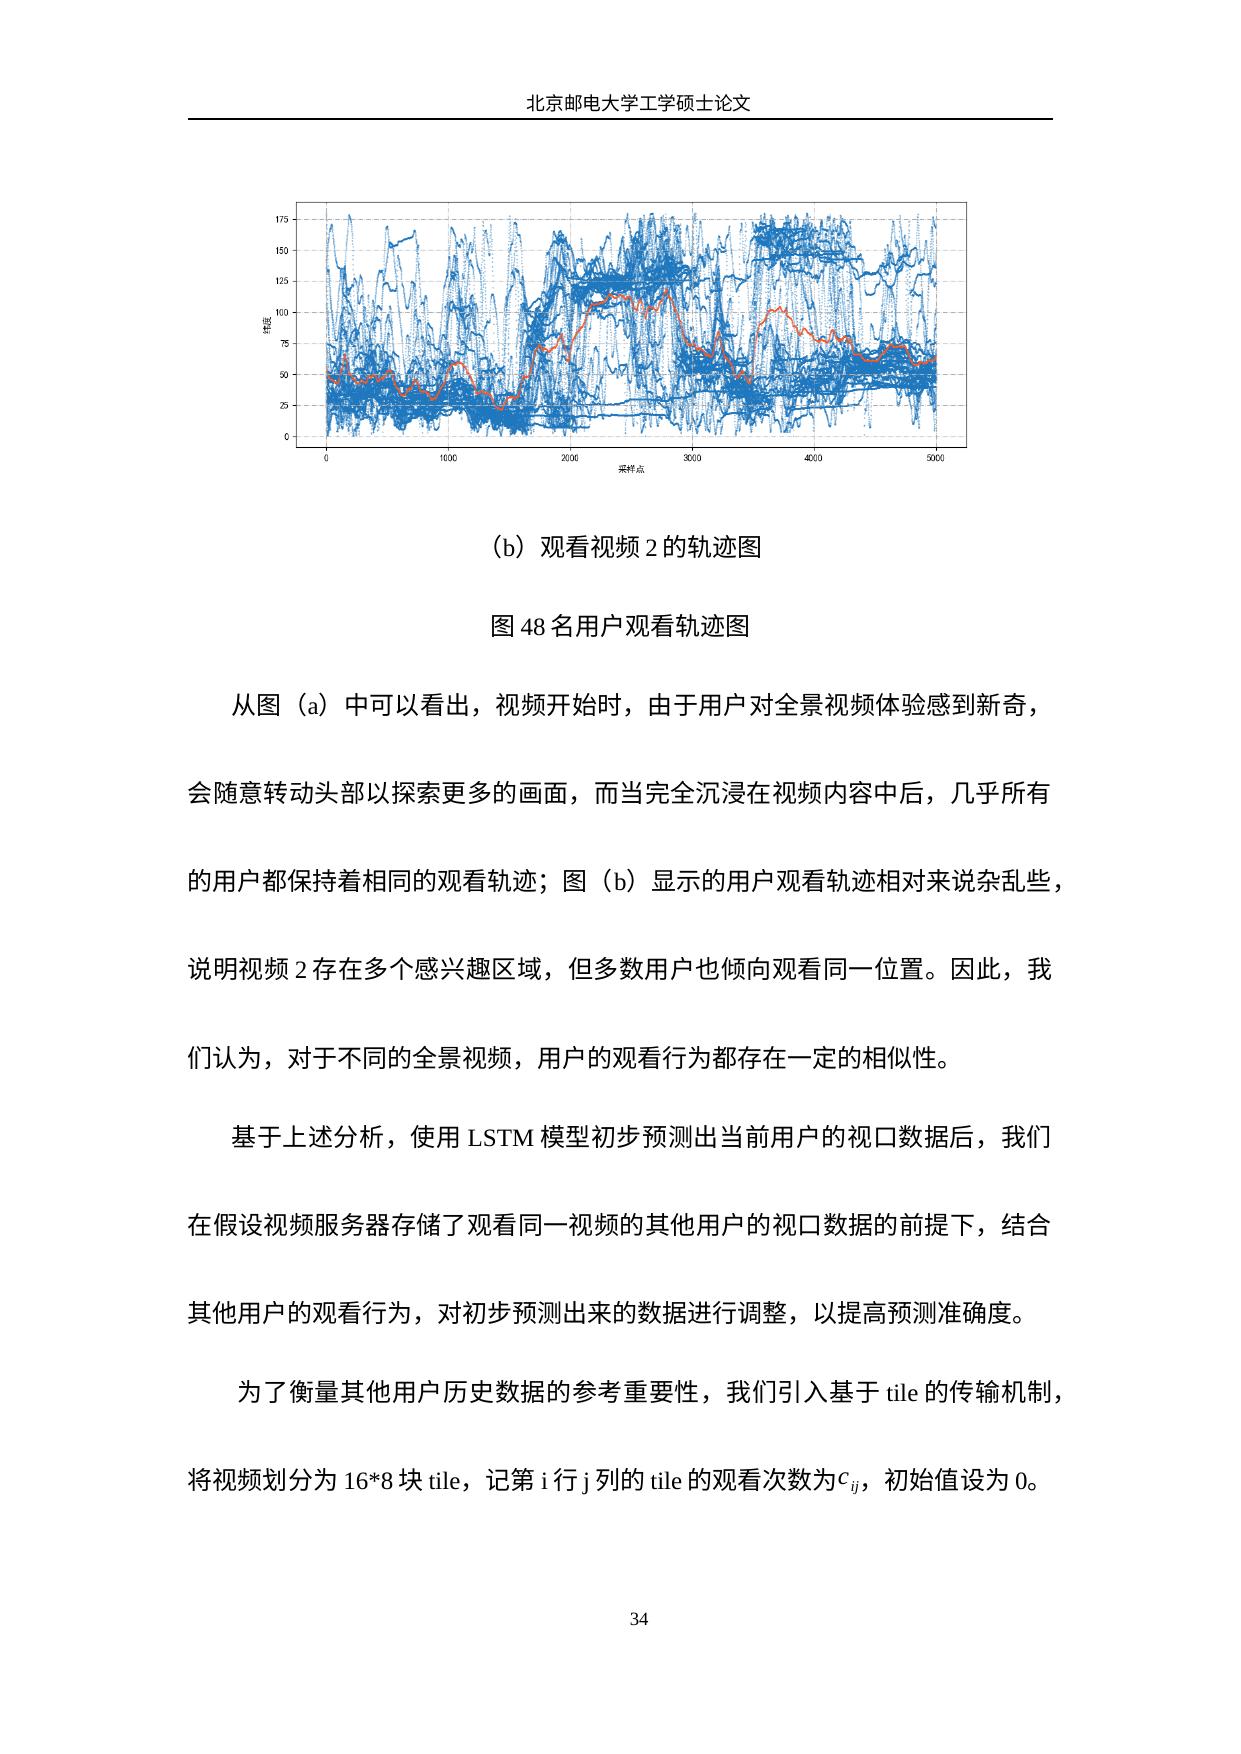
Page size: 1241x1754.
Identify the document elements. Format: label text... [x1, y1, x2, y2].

text 基于上述分析，使用LSTM模型初步预测出当前用户的视口数据后，我们在假设视频服务器存储了观看同一视频的其他用户的视口数据的前提下，结合其他用户的观看行为，对初步预测出来的数据进行调整，以提高预测准确度。 [187, 1101, 1053, 1346]
text 从图（a）中可以看出，视频开始时，由于用户对全景视频体验感到新奇，会随意转动头部以探索更多的画面，而当完全沉浸在视频内容中后，几乎所有的用户都保持着相同的观看轨迹；图（b）显示的用户观看轨迹相对来说杂乱些，说明视频2存在多个感兴趣区域，但多数用户也倾向观看同一位置。因此，我们认为，对于不同的全景视频，用户的观看行为都存在一定的相似性。 [187, 669, 1053, 1090]
picture [187, 163, 1053, 482]
text 图 48名用户观看轨迹图 [187, 591, 1053, 659]
text （b）观看视频2的轨迹图 [187, 512, 1053, 580]
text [187, 1356, 1053, 1512]
